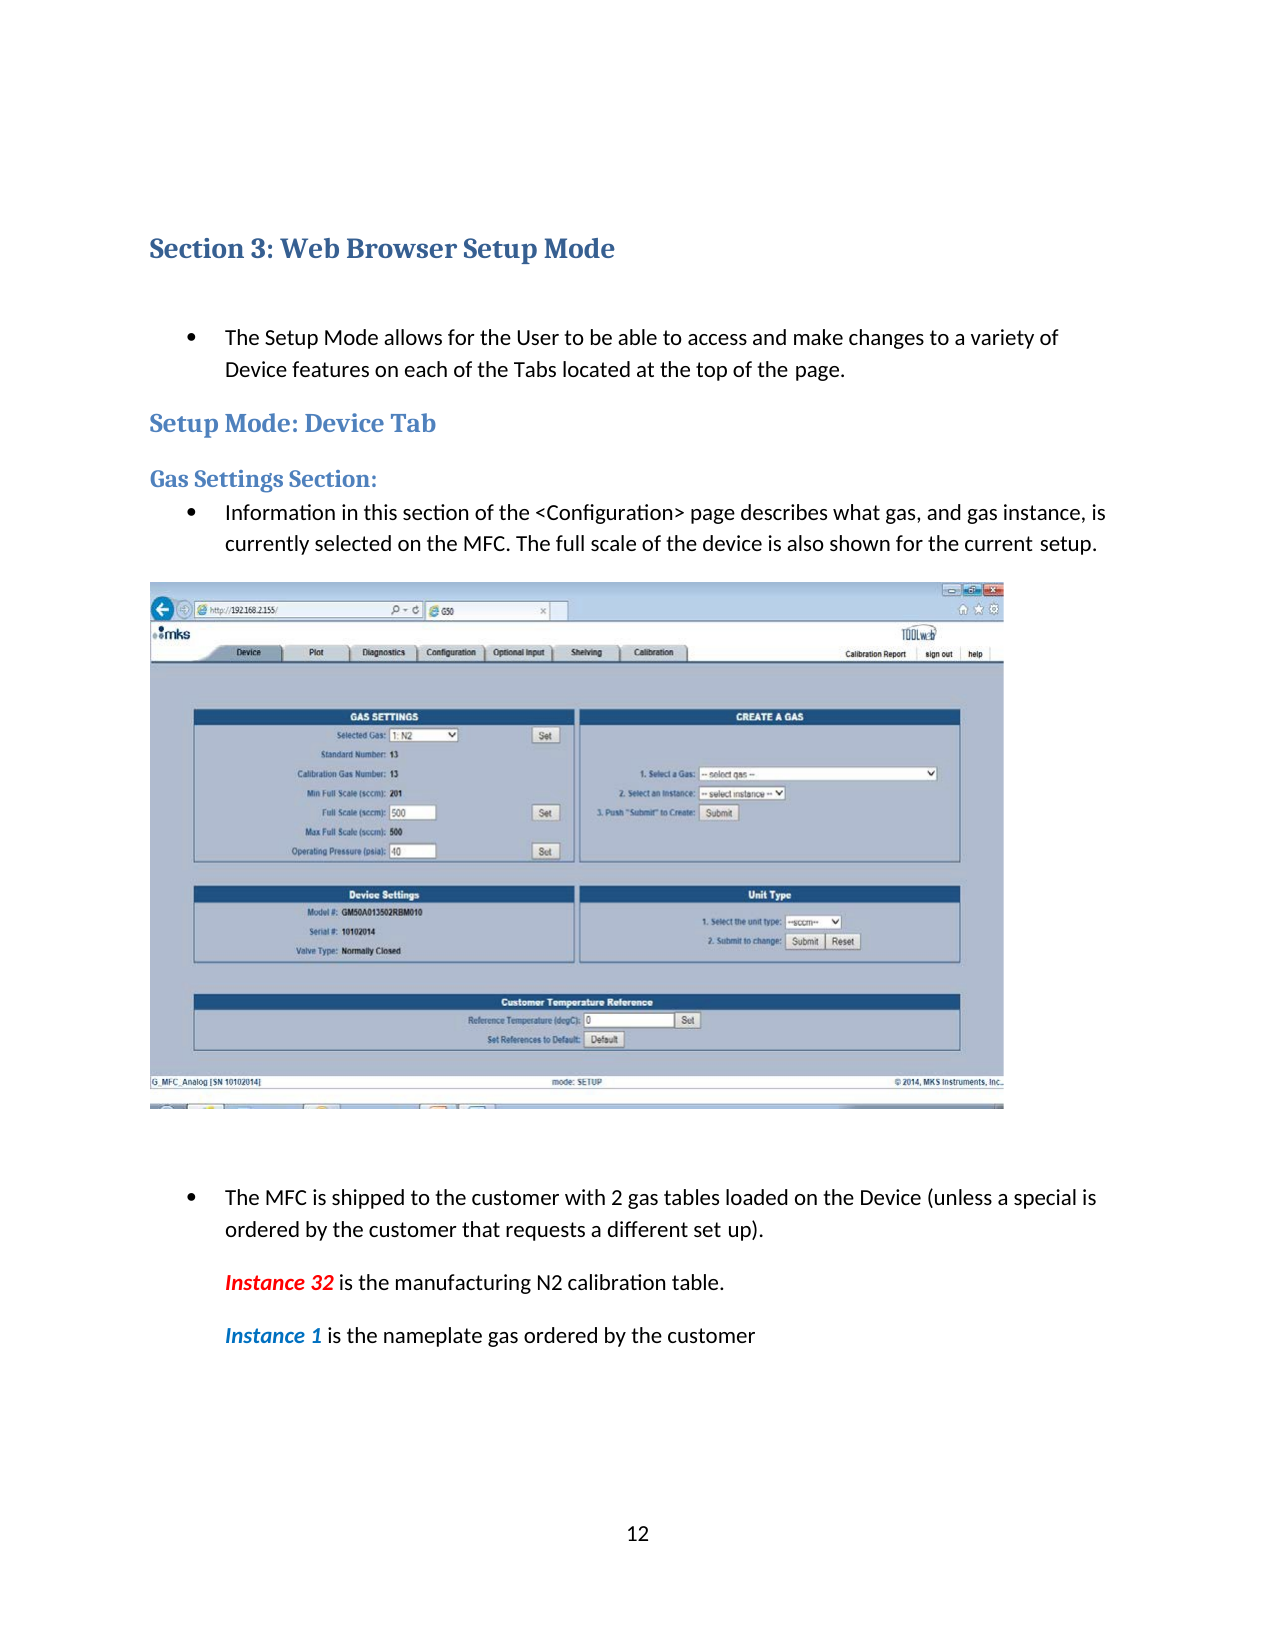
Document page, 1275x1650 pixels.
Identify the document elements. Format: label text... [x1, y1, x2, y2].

subtitle Gas Settings Section: [150, 465, 1275, 493]
text Instance 32 is the manufacturing N2 calibration table. [225, 1268, 1275, 1296]
subtitle Setup Mode: Device Tab [150, 408, 1275, 439]
text Instance 1 is the nameplate gas ordered by the customer [225, 1321, 1275, 1349]
list The Setup Mode allows for the User to be able to access and make changes to a variety of Device features on each of the Tabs located at the top of the page. [187, 323, 1061, 383]
list Information in this section of the <Configuration> page describes what gas, and gas instance, is currently selected on the MFC. The full scale of the device is also shown for the current setup. [187, 498, 1108, 557]
subtitle Section 3: Web Browser Setup Mode [150, 232, 1275, 266]
picture [150, 582, 1004, 1109]
list The MFC is shipped to the customer with 2 gas tables loaded on the Device (unless a special is ordered by the customer that requests a different set up). [187, 1183, 1098, 1243]
